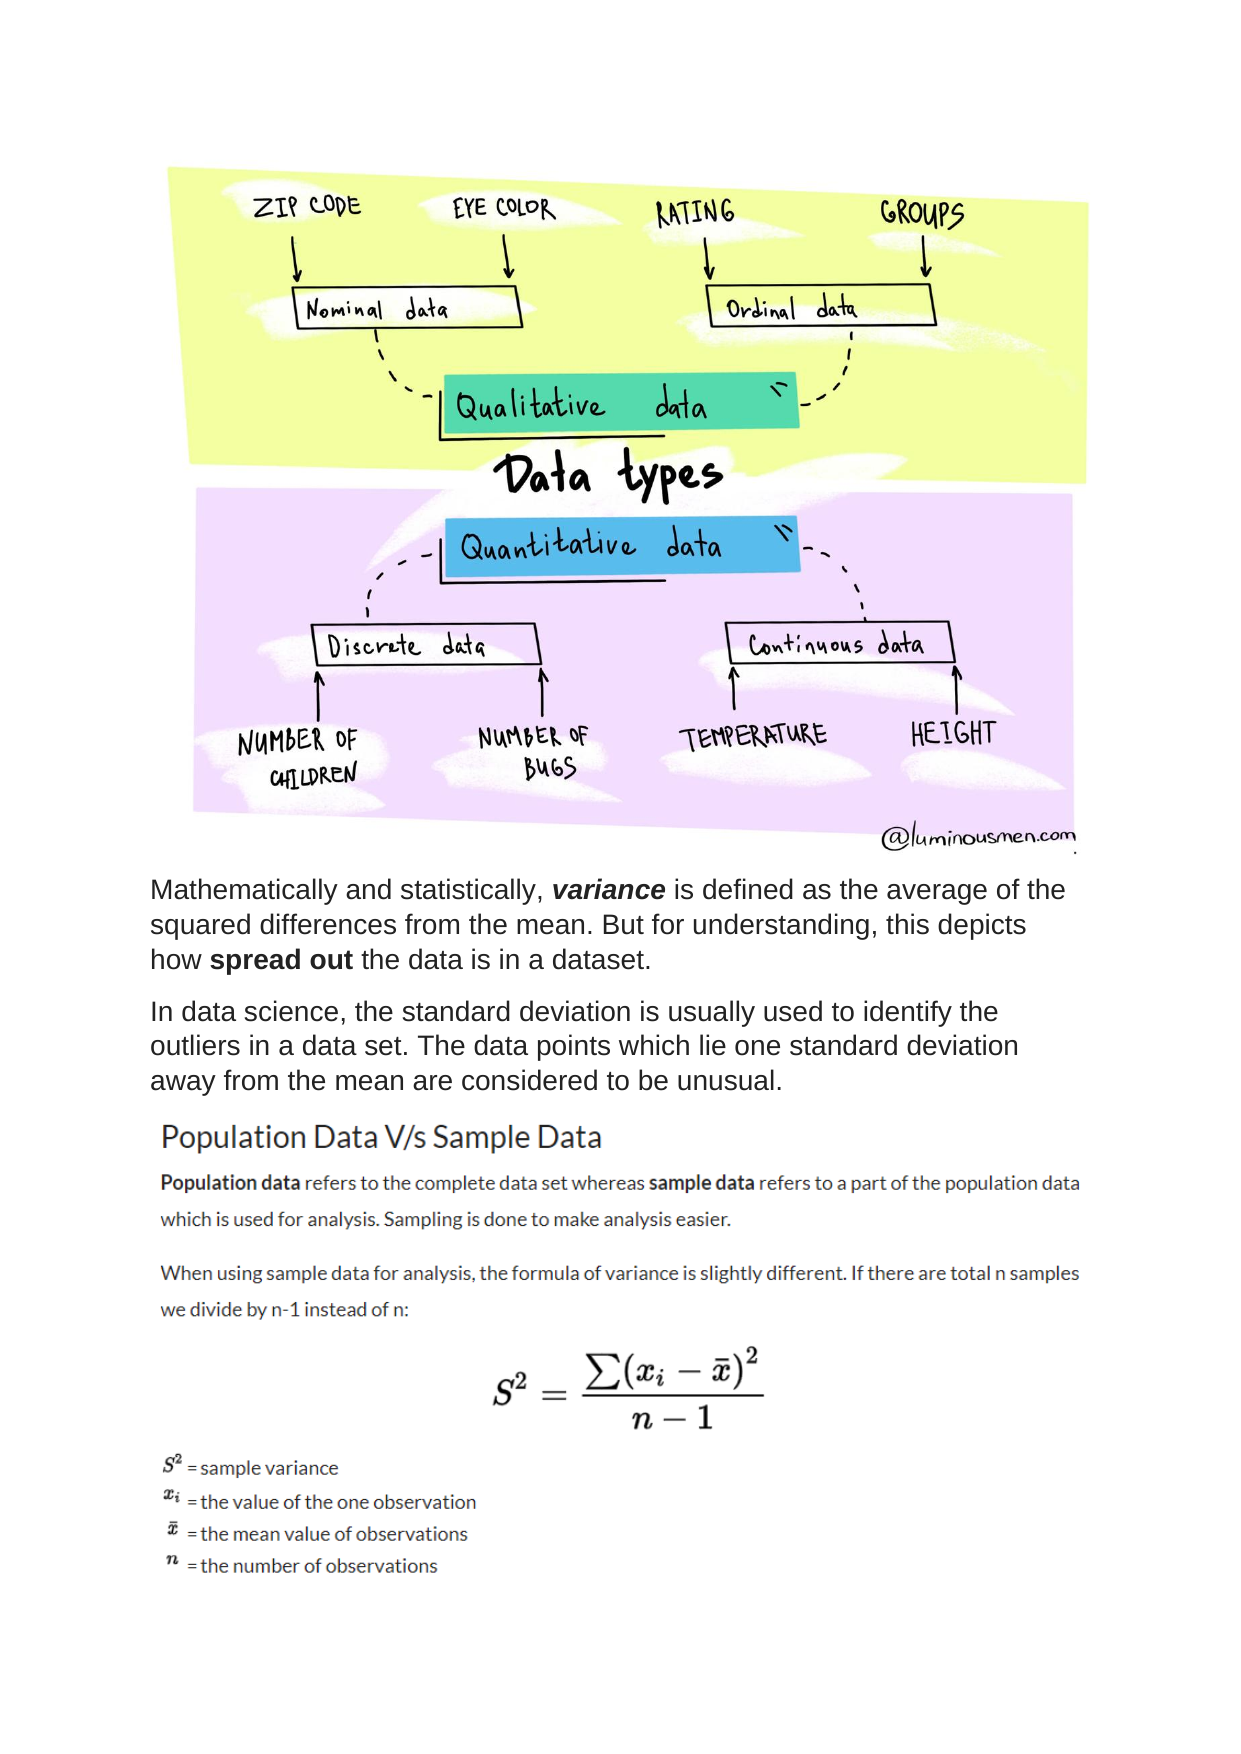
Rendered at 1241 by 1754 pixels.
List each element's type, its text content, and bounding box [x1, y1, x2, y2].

text In data science, the standard deviation is usually used to identify the outliers in a data set. The data points which lie one standard deviation away from the mean are considered to be unusual. [150, 994, 1090, 1097]
picture [150, 150, 1091, 855]
text Mathematically and statistically, variance is defined as the average of the squared differences from the mean. But for understanding, this depicts how spread out the data is in a dataset. [150, 873, 1090, 975]
picture [150, 1115, 1091, 1587]
